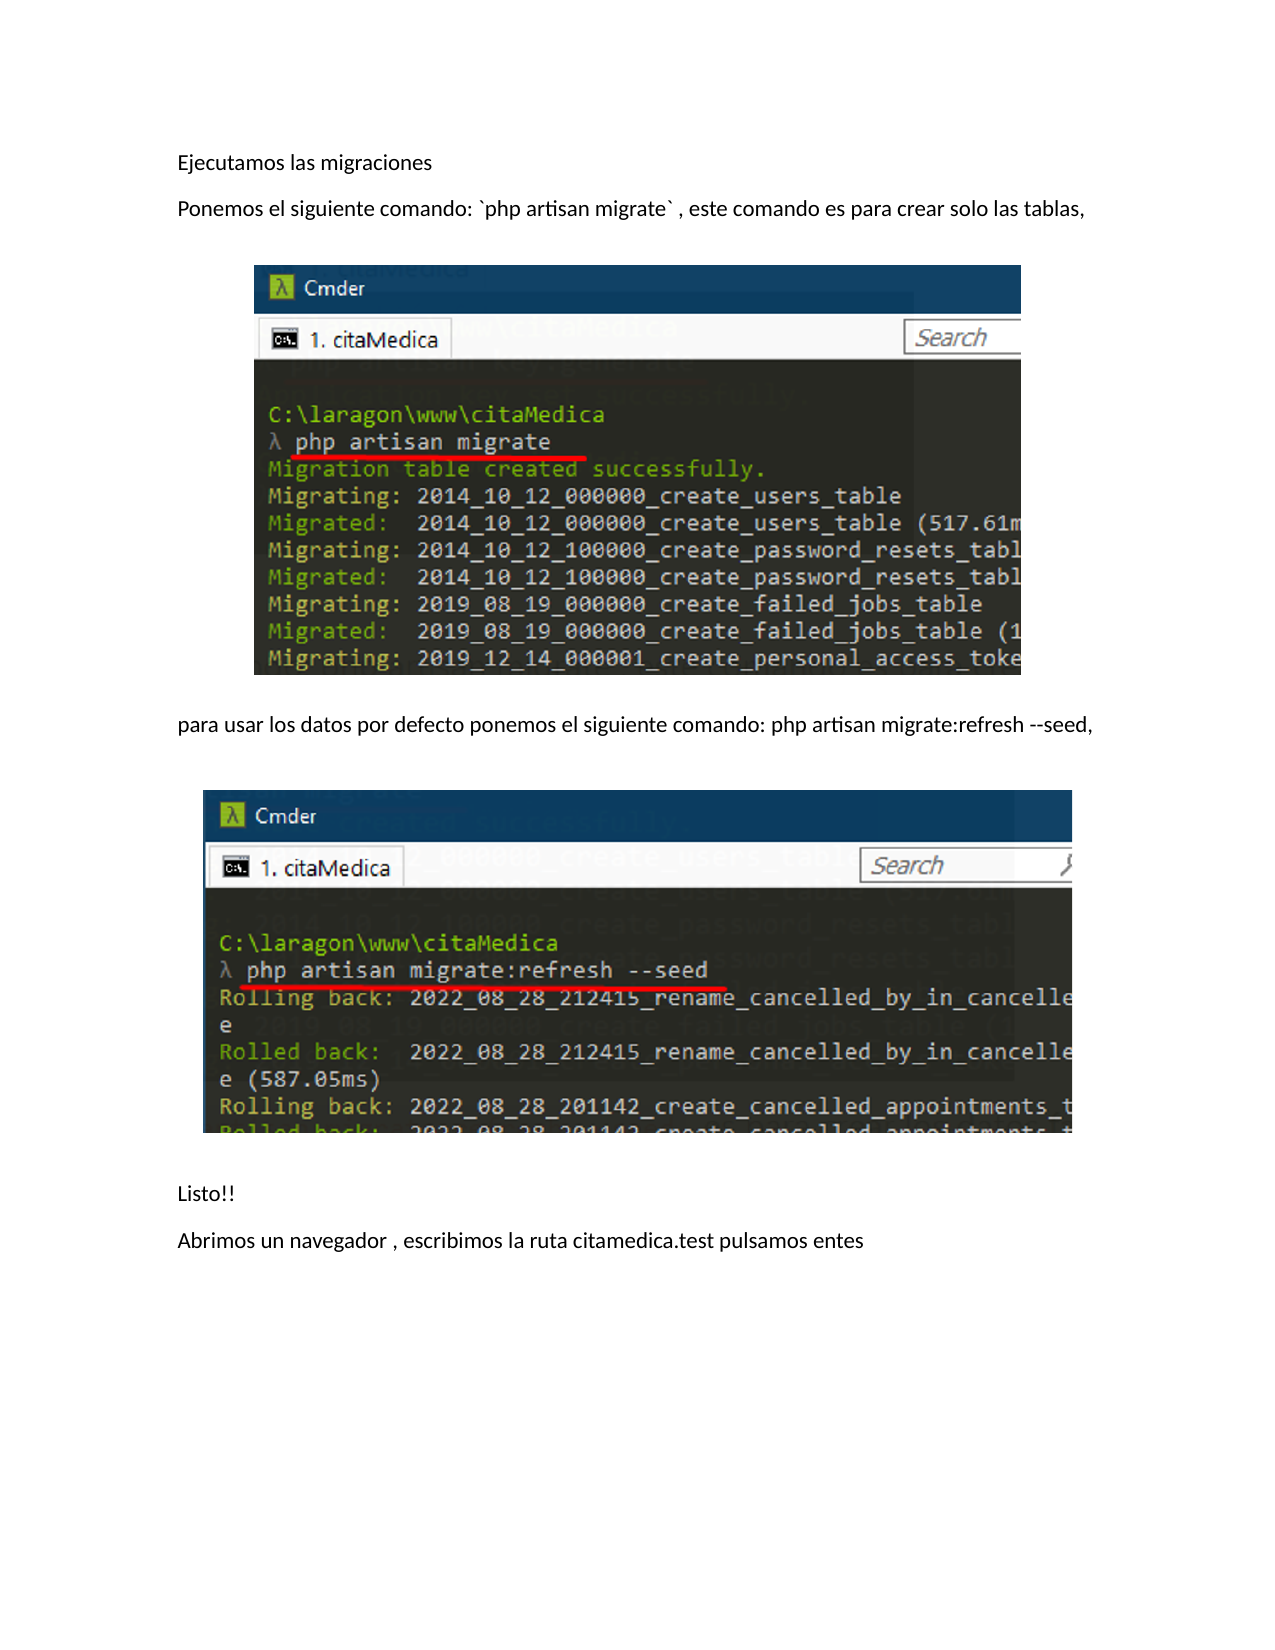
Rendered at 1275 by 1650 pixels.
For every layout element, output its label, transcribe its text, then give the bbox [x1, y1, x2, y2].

text para usar los datos por defecto ponemos el siguiente comando: php artisan migrate:refresh --seed, [177, 710, 1098, 738]
text Ponemos el siguiente comando: `php artisan migrate` , este comando es para crear solo las tablas, [177, 194, 1098, 222]
text Ejecutamos las migraciones [177, 148, 1098, 176]
text Abrimos un navegador , escribimos la ruta citamedica.test pulsamos entes [177, 1226, 1098, 1254]
picture [254, 265, 1021, 675]
text Listo!! [177, 1179, 1098, 1207]
picture [203, 790, 1073, 1133]
